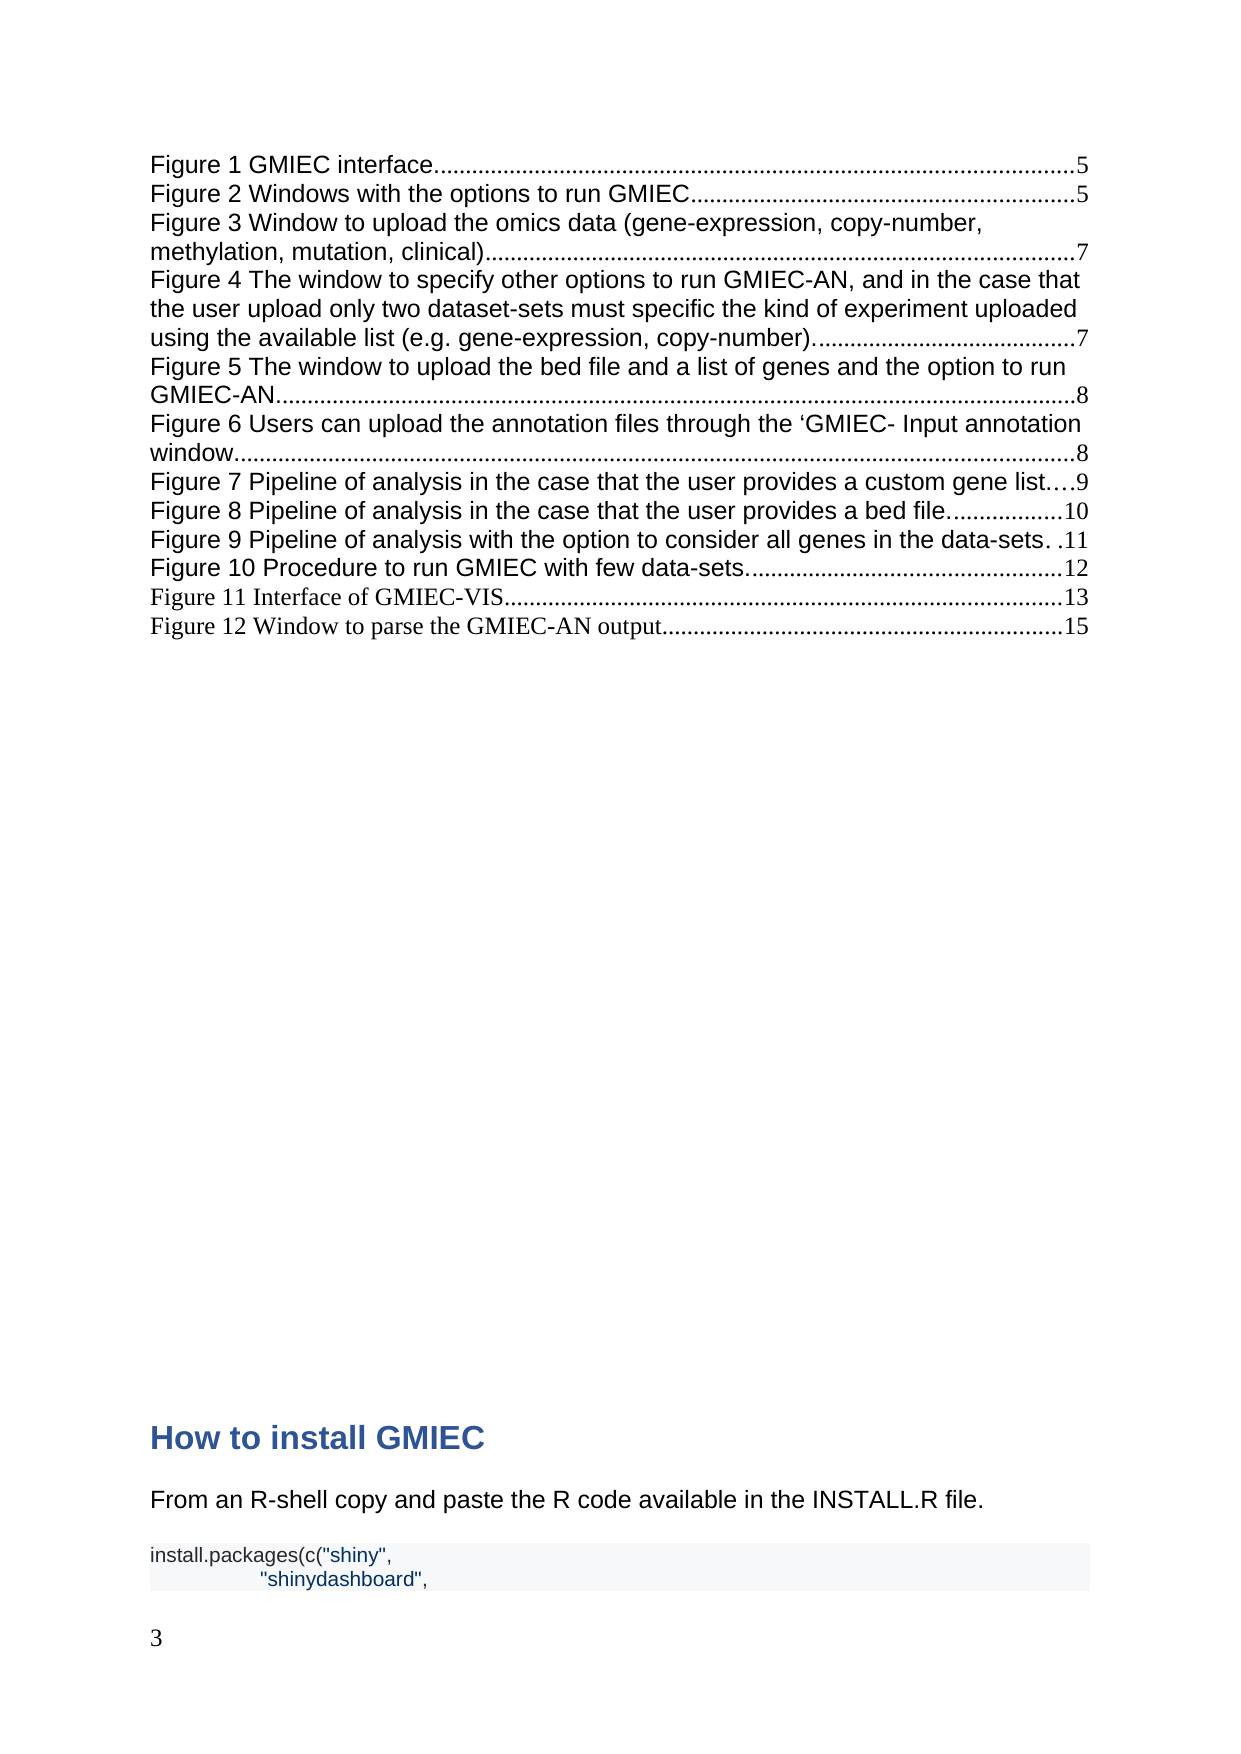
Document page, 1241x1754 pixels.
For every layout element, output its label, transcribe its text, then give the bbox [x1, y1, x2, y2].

text Figure 6 Users can upload the annotation files through the ‘GMIEC- Input annotation window. 8 [150, 409, 1090, 467]
text Figure 8 Pipeline of analysis in the case that the user provides a bed file. 10 [150, 496, 1090, 524]
text install.packages(c("shiny", [150, 1543, 1090, 1567]
text Figure 10 Procedure to run GMIEC with few data-sets. 12 [150, 553, 1090, 582]
text Figure 9 Pipeline of analysis with the option to consider all genes in the data-sets 11 [150, 524, 1090, 553]
text Figure 2 Windows with the options to run GMIEC 5 [150, 179, 1090, 208]
text Figure 1 GMIEC interface. 5 [150, 150, 1090, 179]
text Figure 7 Pipeline of analysis in the case that the user provides a custom gene list. 9 [150, 467, 1090, 496]
text "shinydashboard", [150, 1567, 1090, 1591]
text From an R-shell copy and paste the R code available in the INSTALL.R file. [150, 1485, 1090, 1514]
text Figure 4 The window to specify other options to run GMIEC-AN, and in the case that the user upload only two dataset-sets must specific the kind of experiment uploaded using the available list (e.g. gene-expression, copy-number). 7 [150, 265, 1090, 352]
subtitle How to install GMIEC [150, 1418, 1090, 1457]
text Figure 12 Window to parse the GMIEC-AN output 15 [150, 611, 1090, 640]
text Figure 11 Interface of GMIEC-VIS 13 [150, 582, 1090, 611]
text Figure 5 The window to upload the bed file and a list of genes and the option to run GMIEC-AN. 8 [150, 352, 1090, 409]
text Figure 3 Window to upload the omics data (gene-expression, copy-number, methylation, mutation, clinical) 7 [150, 208, 1090, 265]
